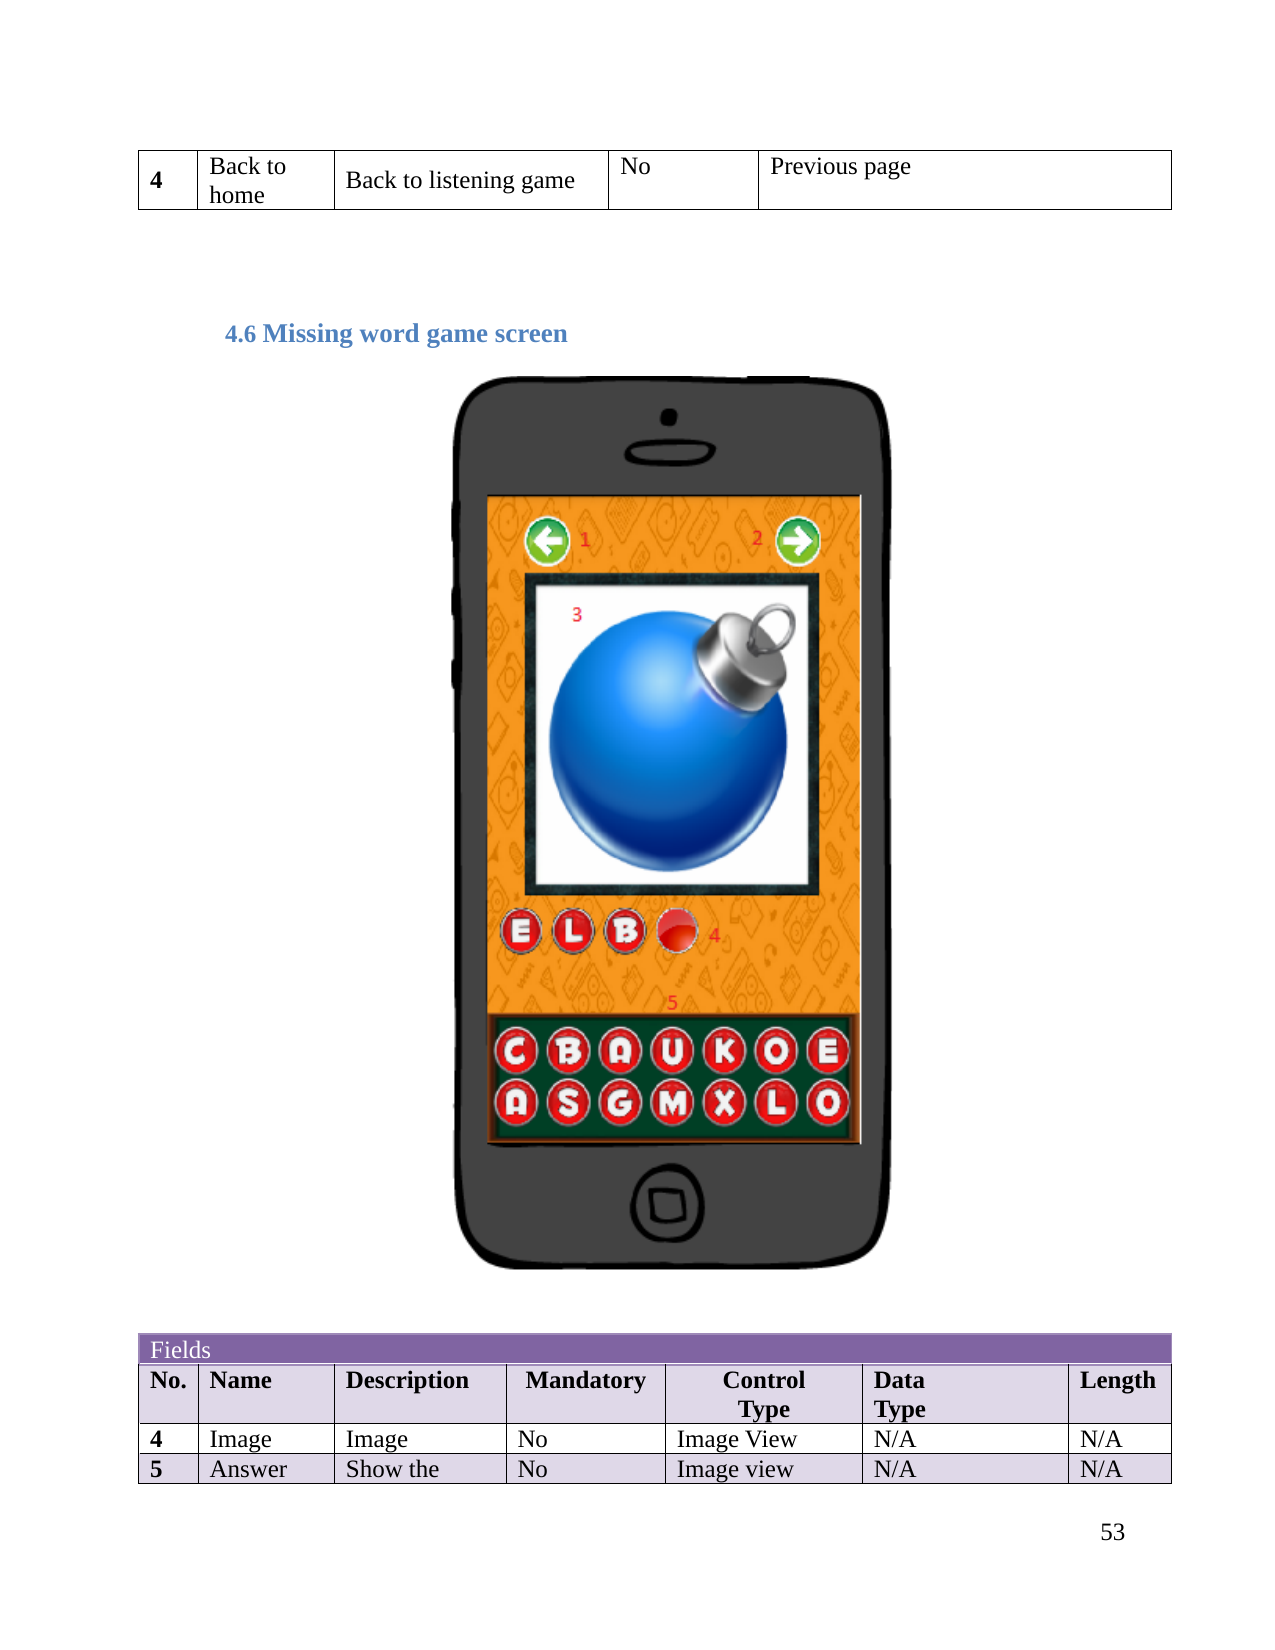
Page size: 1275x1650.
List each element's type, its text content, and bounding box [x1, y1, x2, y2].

table_cell 4 [139, 151, 197, 208]
table_cell Name [199, 1366, 334, 1423]
table_cell Image View [666, 1424, 862, 1453]
table_cell No [609, 151, 758, 208]
table_cell No [507, 1424, 665, 1453]
table_cell Image [199, 1424, 334, 1453]
table_cell N/A [1069, 1454, 1171, 1483]
table_cell No. [139, 1366, 198, 1423]
table_header Fields [140, 1335, 1171, 1363]
table_cell Image [335, 1424, 506, 1453]
table_cell N/A [1069, 1424, 1171, 1453]
table_cell No [507, 1454, 665, 1483]
table_cell 4 [139, 1423, 198, 1453]
table_cell N/A [863, 1424, 1068, 1453]
table_cell N/A [863, 1454, 1068, 1483]
table_cell Mandatory [507, 1366, 665, 1423]
picture [450, 376, 893, 1276]
table_cell Image view [666, 1454, 862, 1483]
table_cell 5 [139, 1453, 198, 1483]
table_cell Back to home [198, 151, 334, 208]
table_cell Data Type [863, 1366, 1068, 1423]
subtitle Missing word game screen [225, 317, 1125, 348]
table_cell Show the answer [335, 1454, 506, 1483]
table_cell Description [335, 1366, 506, 1423]
table_cell Back to listening game [335, 151, 608, 208]
table_cell Control Type [666, 1366, 862, 1423]
table_cell Answer [199, 1454, 334, 1483]
table_cell Length [1069, 1366, 1171, 1423]
table_cell Previous page [759, 151, 1171, 208]
